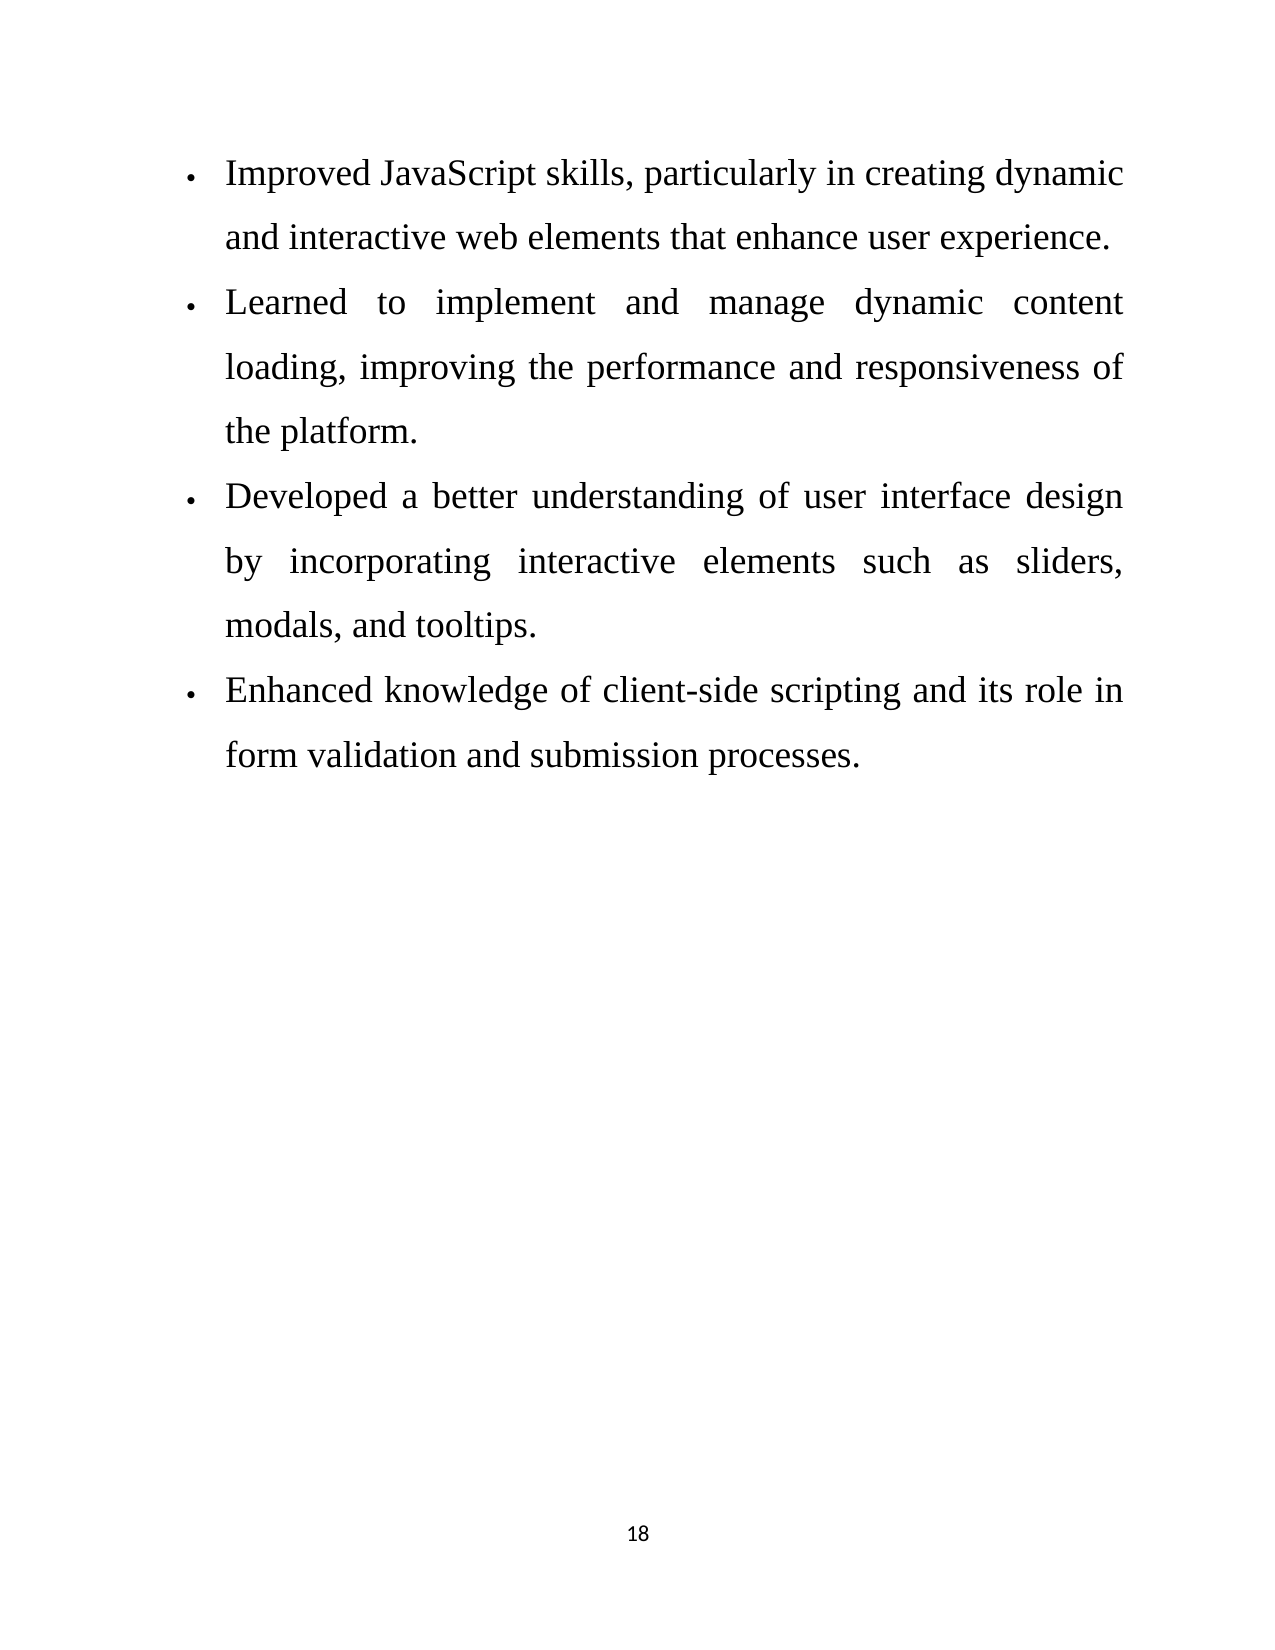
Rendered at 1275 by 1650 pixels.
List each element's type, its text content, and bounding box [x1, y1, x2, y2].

list Learned to implement and manage dynamic content loading, improving the performance and responsiveness of the platform. [187, 279, 1125, 452]
list Developed a better understanding of user interface design by incorporating interactive elements such as sliders, modals, and tooltips. [187, 473, 1125, 646]
list Enhanced knowledge of client-side scripting and its role in form validation and submission processes. [187, 667, 1125, 775]
list Improved JavaScript skills, particularly in creating dynamic and interactive web elements that enhance user experience. [187, 150, 1125, 258]
